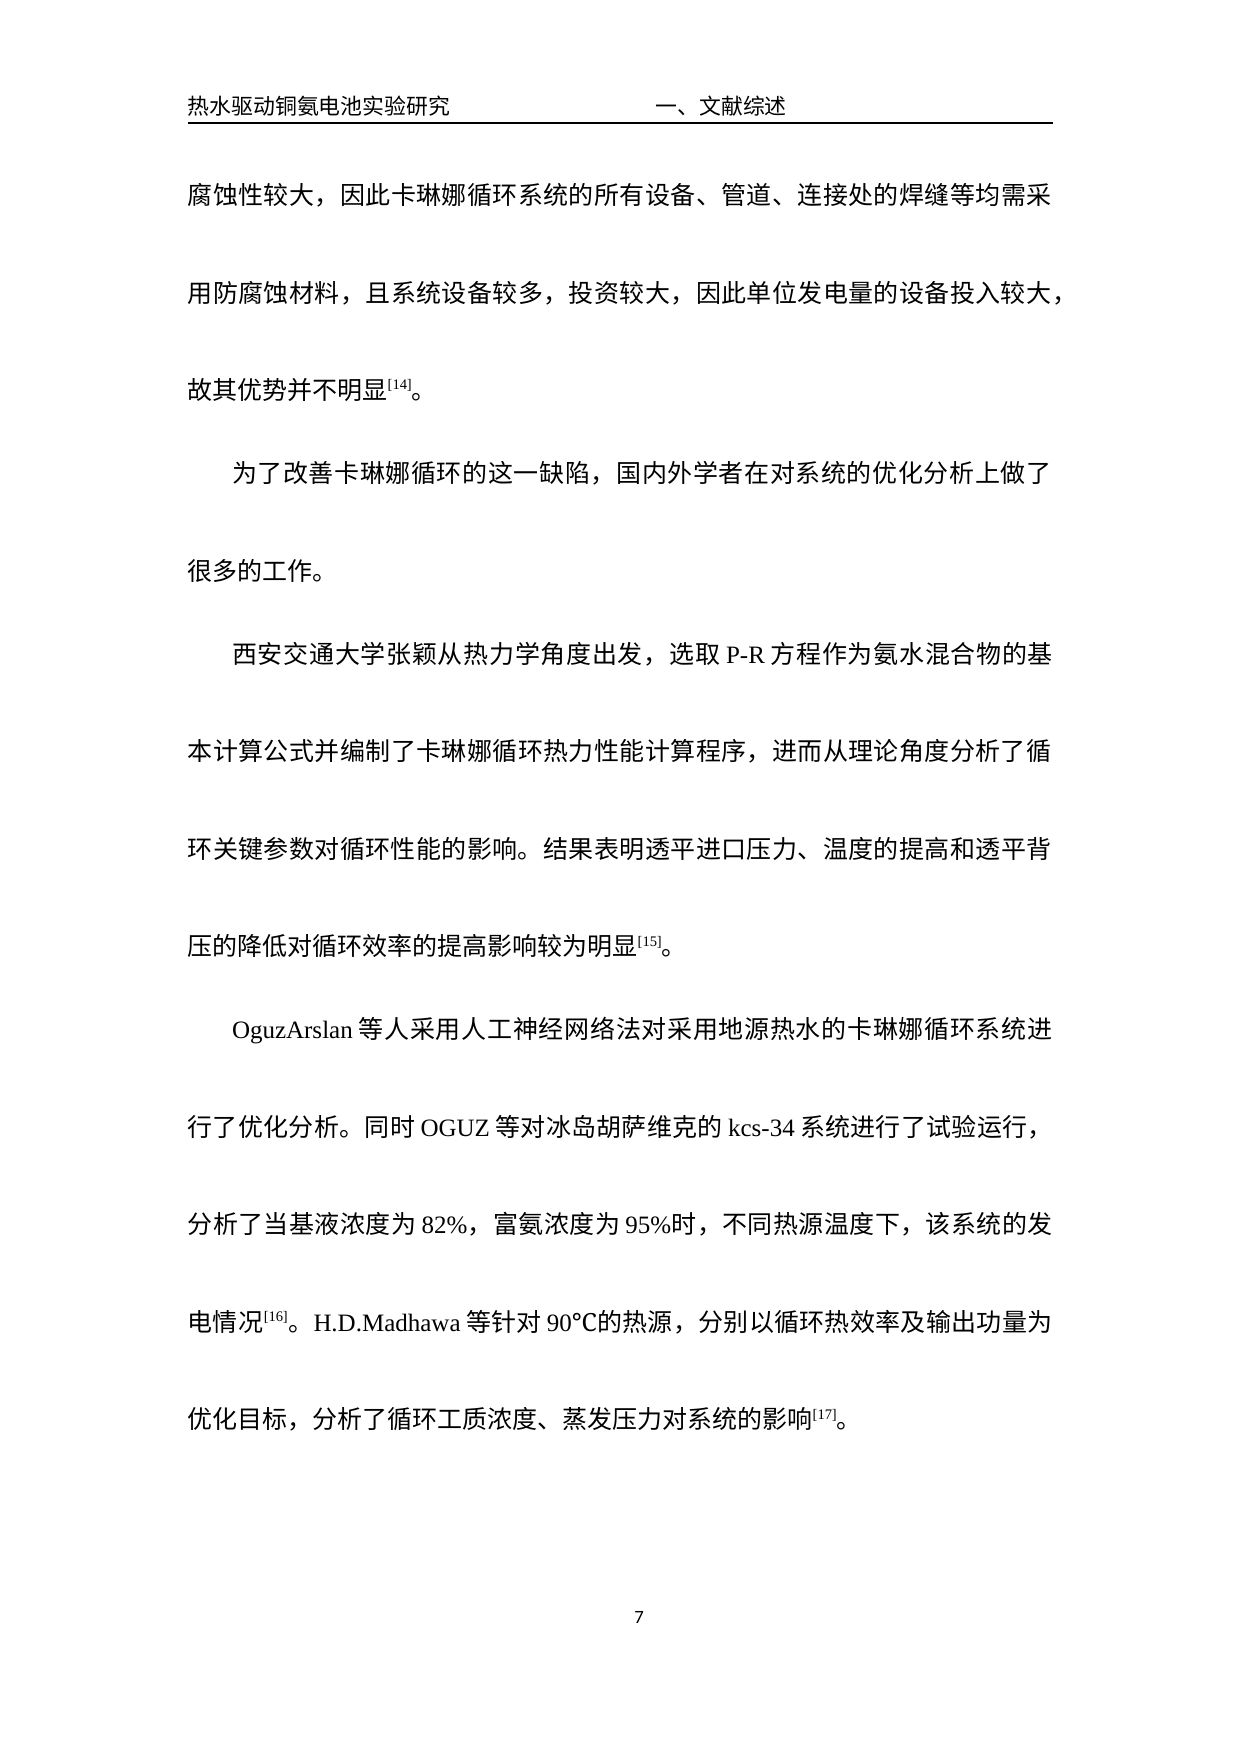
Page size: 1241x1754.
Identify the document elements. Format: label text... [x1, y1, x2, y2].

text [187, 161, 1053, 421]
text 西安交通大学张颖从热力学角度出发，选取P-R方程作为氨水混合物的基本计算公式并编制了卡琳娜循环热力性能计算程序，进而从理论角度分析了循环关键参数对循环性能的影响。结果表明透平进口压力、温度的提高和透平背压的降低对循环效率的提高影响较为明显[15]。 [187, 620, 1053, 977]
text 为了改善卡琳娜循环的这一缺陷，国内外学者在对系统的优化分析上做了很多的工作。 [187, 439, 1053, 602]
text OguzArslan等人采用人工神经网络法对采用地源热水的卡琳娜循环系统进行了优化分析。同时OGUZ等对冰岛胡萨维克的kcs-34系统进行了试验运行，分析了当基液浓度为82%，富氨浓度为95%时，不同热源温度下，该系统的发电情况[16]。H.D.Madhawa等针对90℃的热源，分别以循环热效率及输出功量为优化目标，分析了循环工质浓度、蒸发压力对系统的影响[17]。 [187, 996, 1053, 1451]
